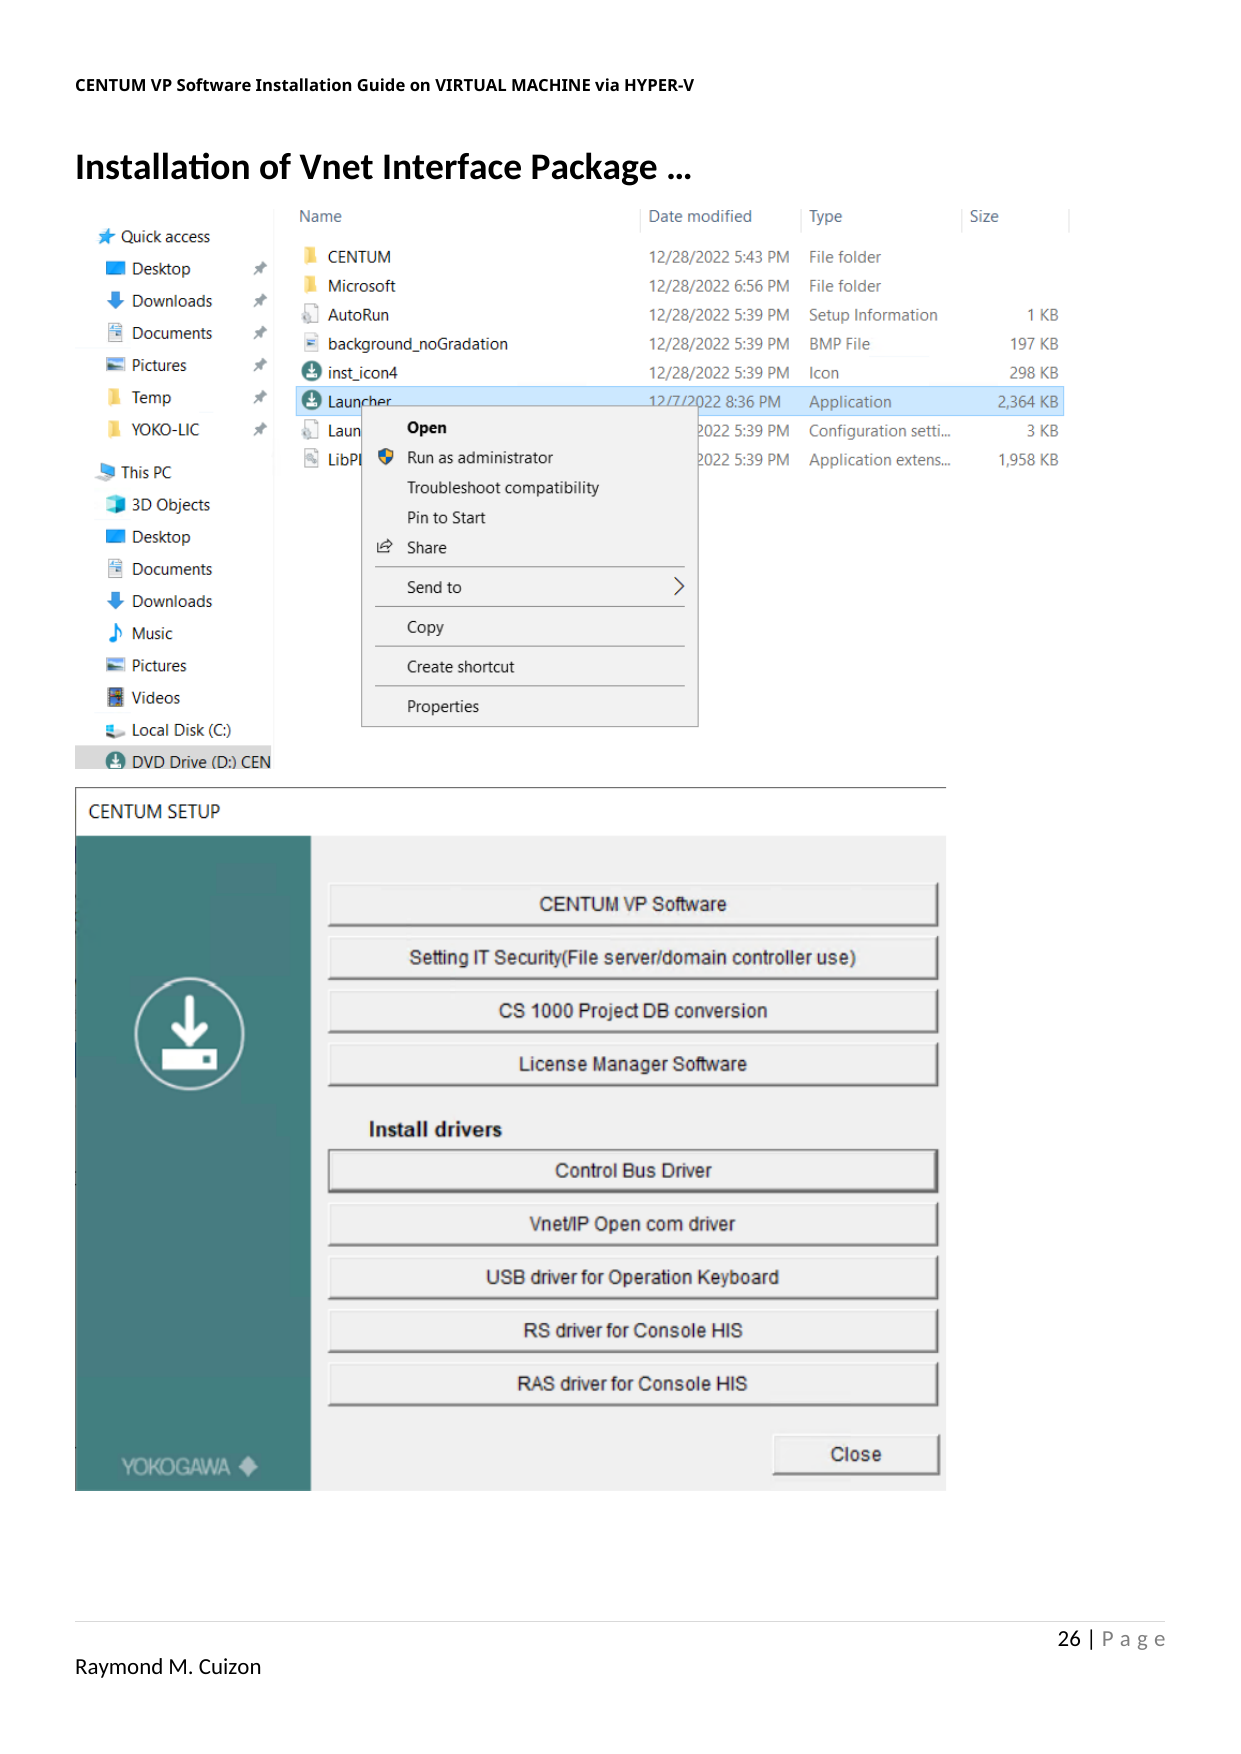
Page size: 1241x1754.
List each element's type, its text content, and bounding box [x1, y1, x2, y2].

picture [75, 209, 1166, 769]
text Installation of Vnet Interface Package … [75, 143, 1165, 189]
picture [75, 787, 947, 1491]
